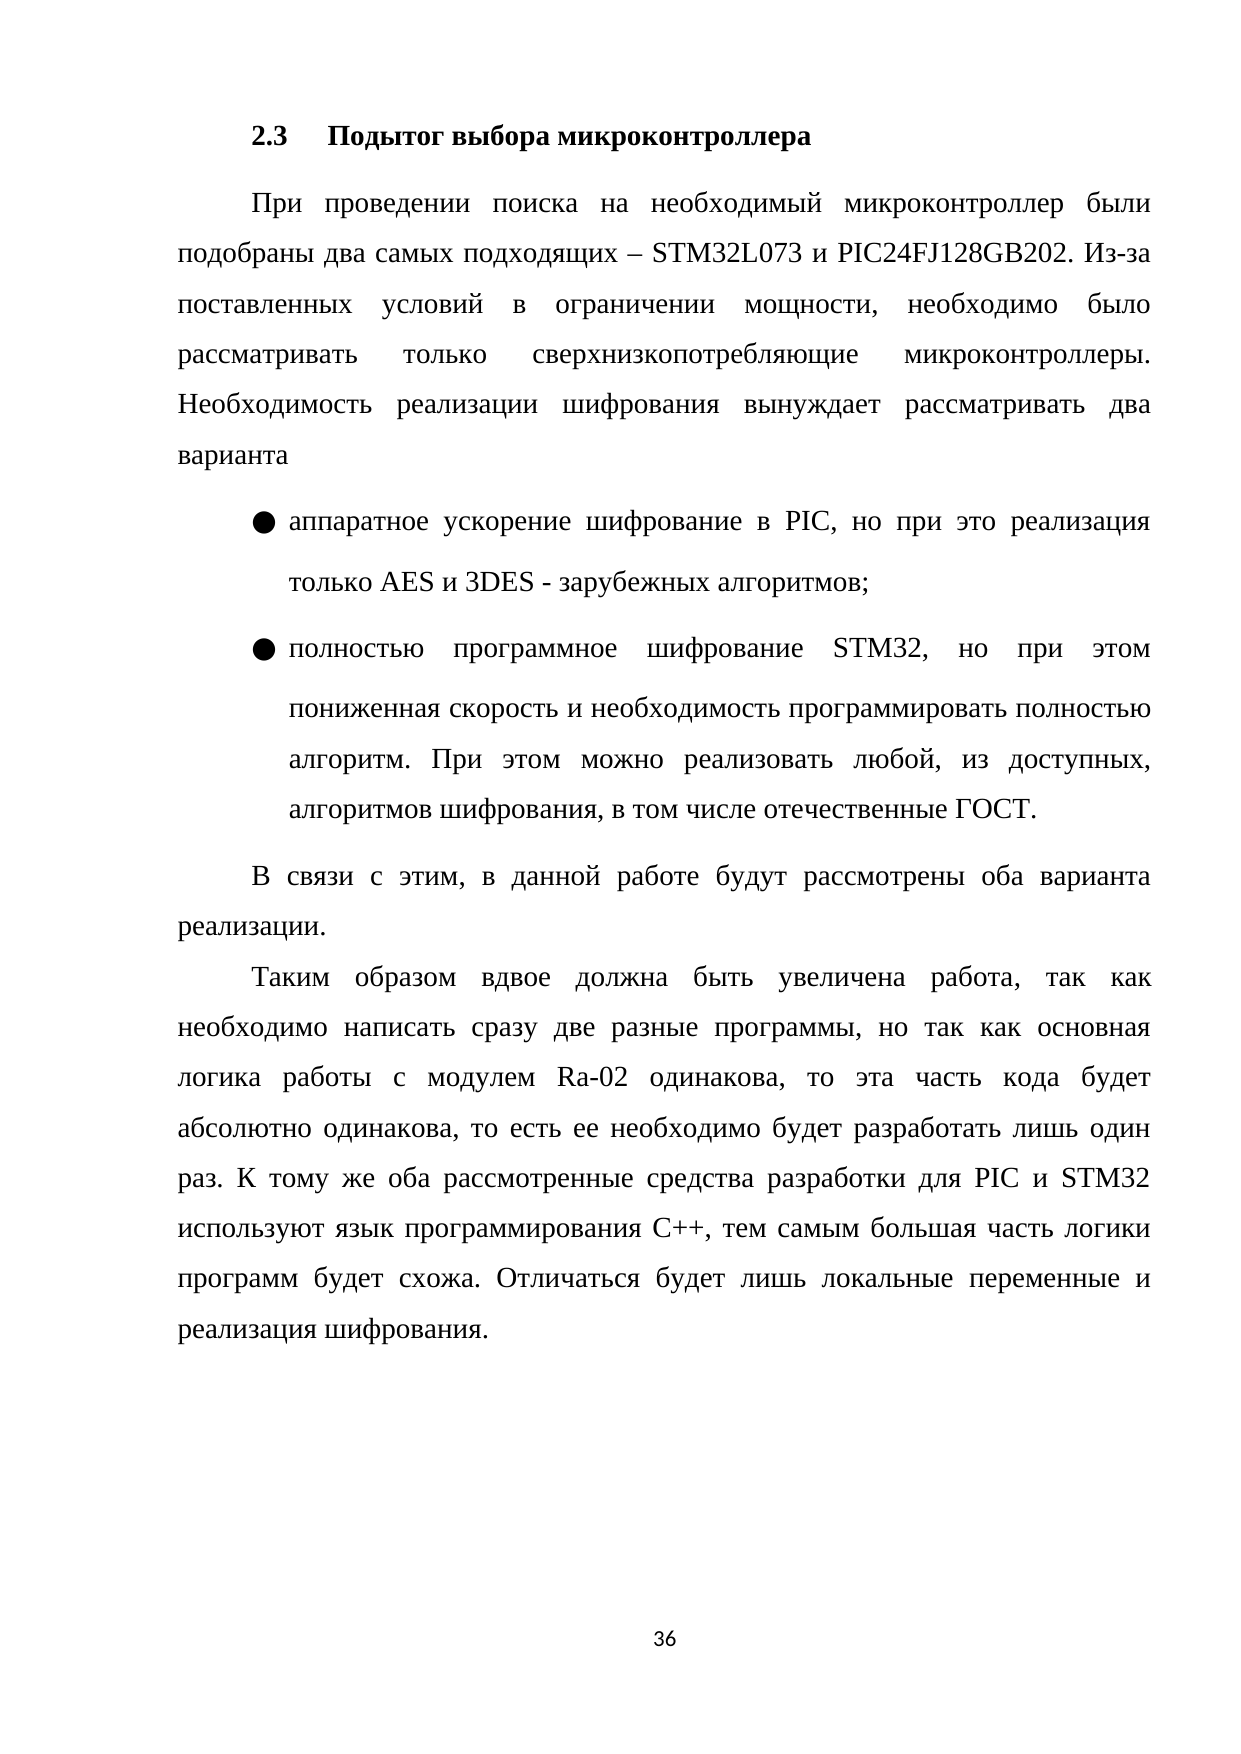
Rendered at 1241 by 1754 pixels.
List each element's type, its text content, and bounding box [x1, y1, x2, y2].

list полностью программное шифрование STM32, но при этом пониженная скорость и необходимость программировать полностью алгоритм. При этом можно реализовать любой, из доступных, алгоритмов шифрования, в том числе отечественные ГОСТ. [251, 614, 1152, 825]
list Подытог выбора микроконтроллера [216, 118, 1152, 152]
text Таким образом вдвое должна быть увеличена работа, так как необходимо написать сразу две разные программы, но так как основная логика работы с модулем Ra-02 одинакова, то эта часть кода будет абсолютно одинакова, то есть ее необходимо будет разработать лишь один раз. К тому же оба рассмотренные средства разработки для PIC и STM32 используют язык программирования C++, тем самым большая часть логики программ будет схожа. Отличаться будет лишь локальные переменные и реализация шифрования. [177, 959, 1152, 1344]
list аппаратное ускорение шифрование в PIC, но при это реализация только AES и 3DES - зарубежных алгоритмов; [251, 487, 1152, 597]
text При проведении поиска на необходимый микроконтроллер были подобраны два самых подходящих – STM32L073 и PIC24FJ128GB202. Из-за поставленных условий в ограничении мощности, необходимо было рассматривать только сверхнизкопотребляющие микроконтроллеры. Необходимость реализации шифрования вынуждает рассматривать два варианта [177, 185, 1152, 470]
text В связи с этим, в данной работе будут рассмотрены оба варианта реализации. [177, 858, 1152, 942]
